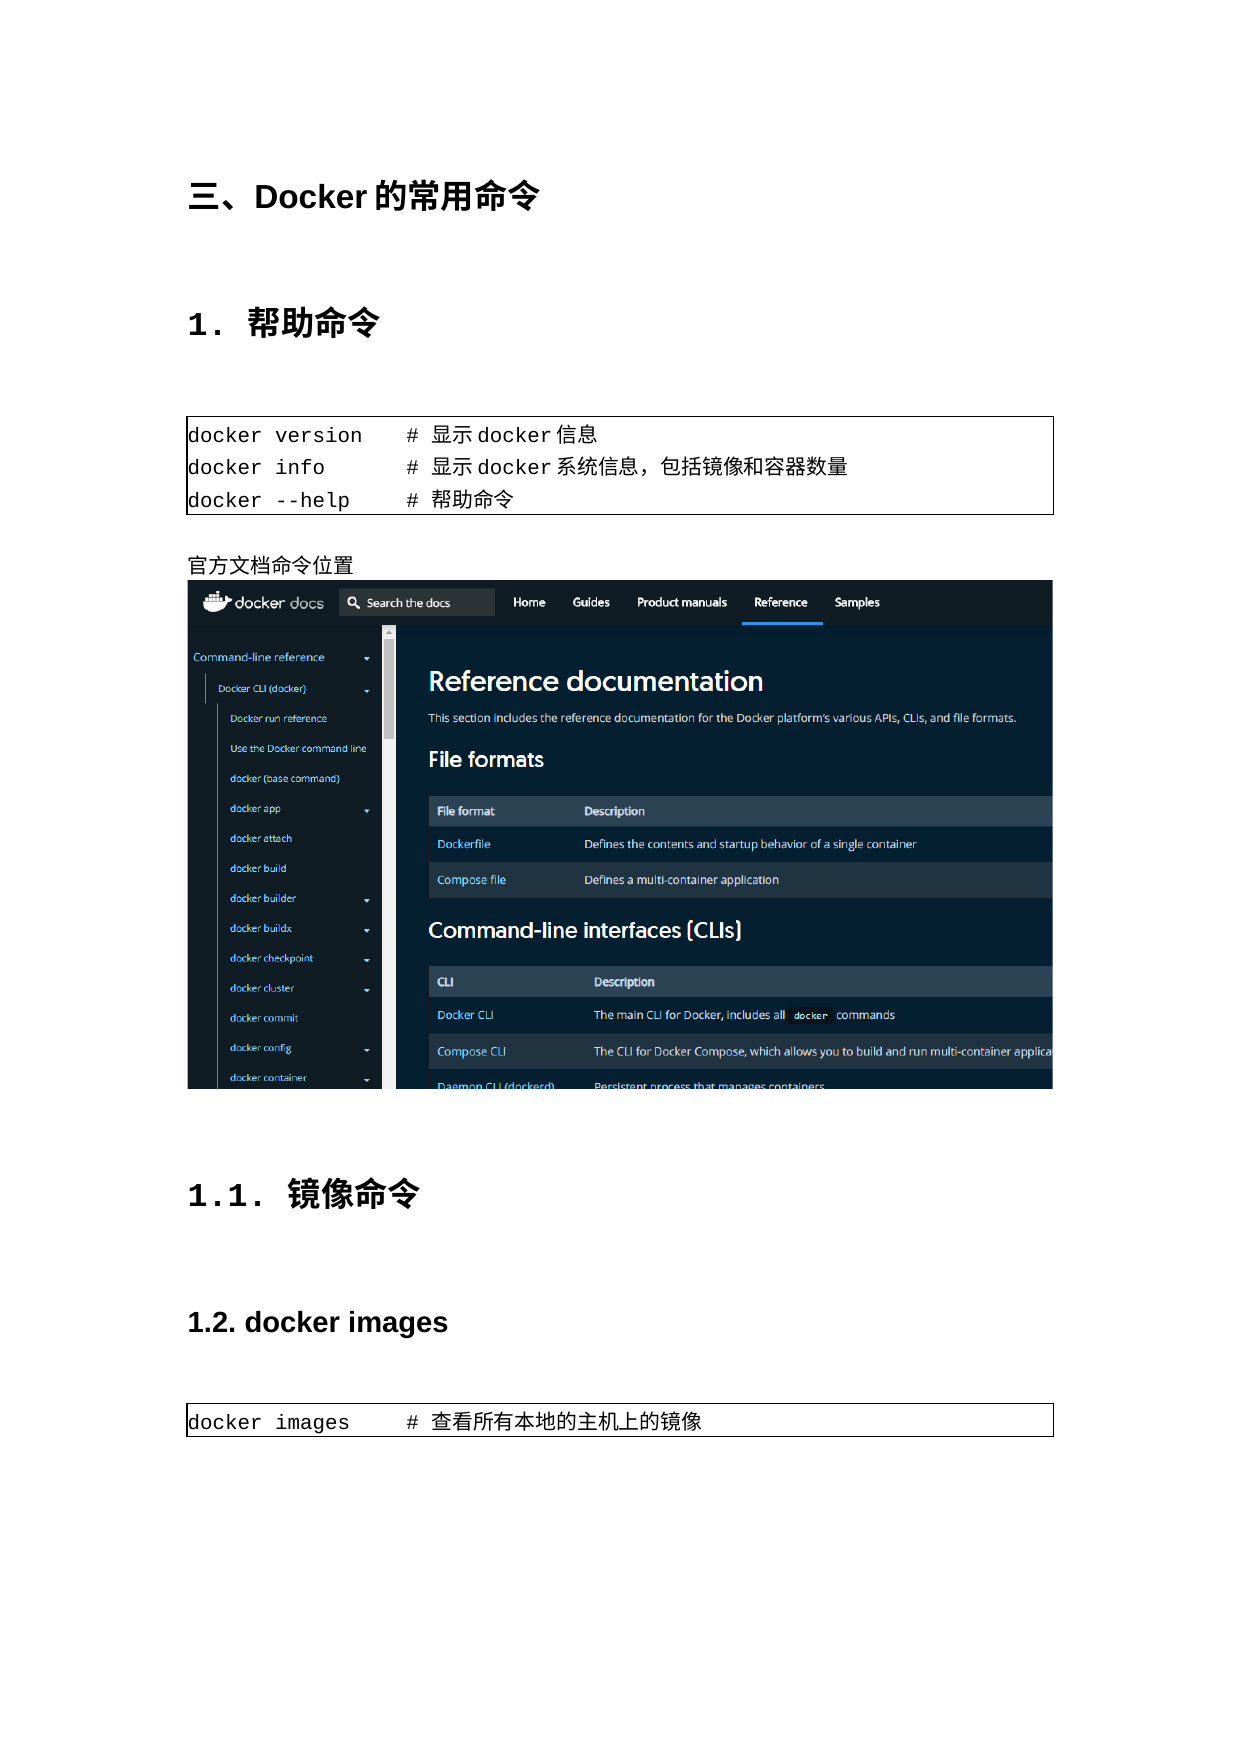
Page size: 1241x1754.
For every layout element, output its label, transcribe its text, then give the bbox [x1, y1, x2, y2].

subtitle docker images [187, 1289, 1053, 1354]
list docker --help # 帮助命令 [188, 481, 1053, 514]
subtitle Docker的常用命令 [187, 162, 1053, 227]
subtitle 镜像命令 [187, 1160, 1053, 1225]
subtitle 帮助命令 [187, 289, 1053, 354]
list docker version # 显示docker信息 [188, 417, 1053, 449]
text 官方文档命令位置 [187, 548, 1053, 580]
picture [187, 580, 1053, 1089]
list docker images # 查看所有本地的主机上的镜像 [188, 1404, 1053, 1436]
list docker info # 显示docker系统信息，包括镜像和容器数量 [188, 449, 1053, 481]
